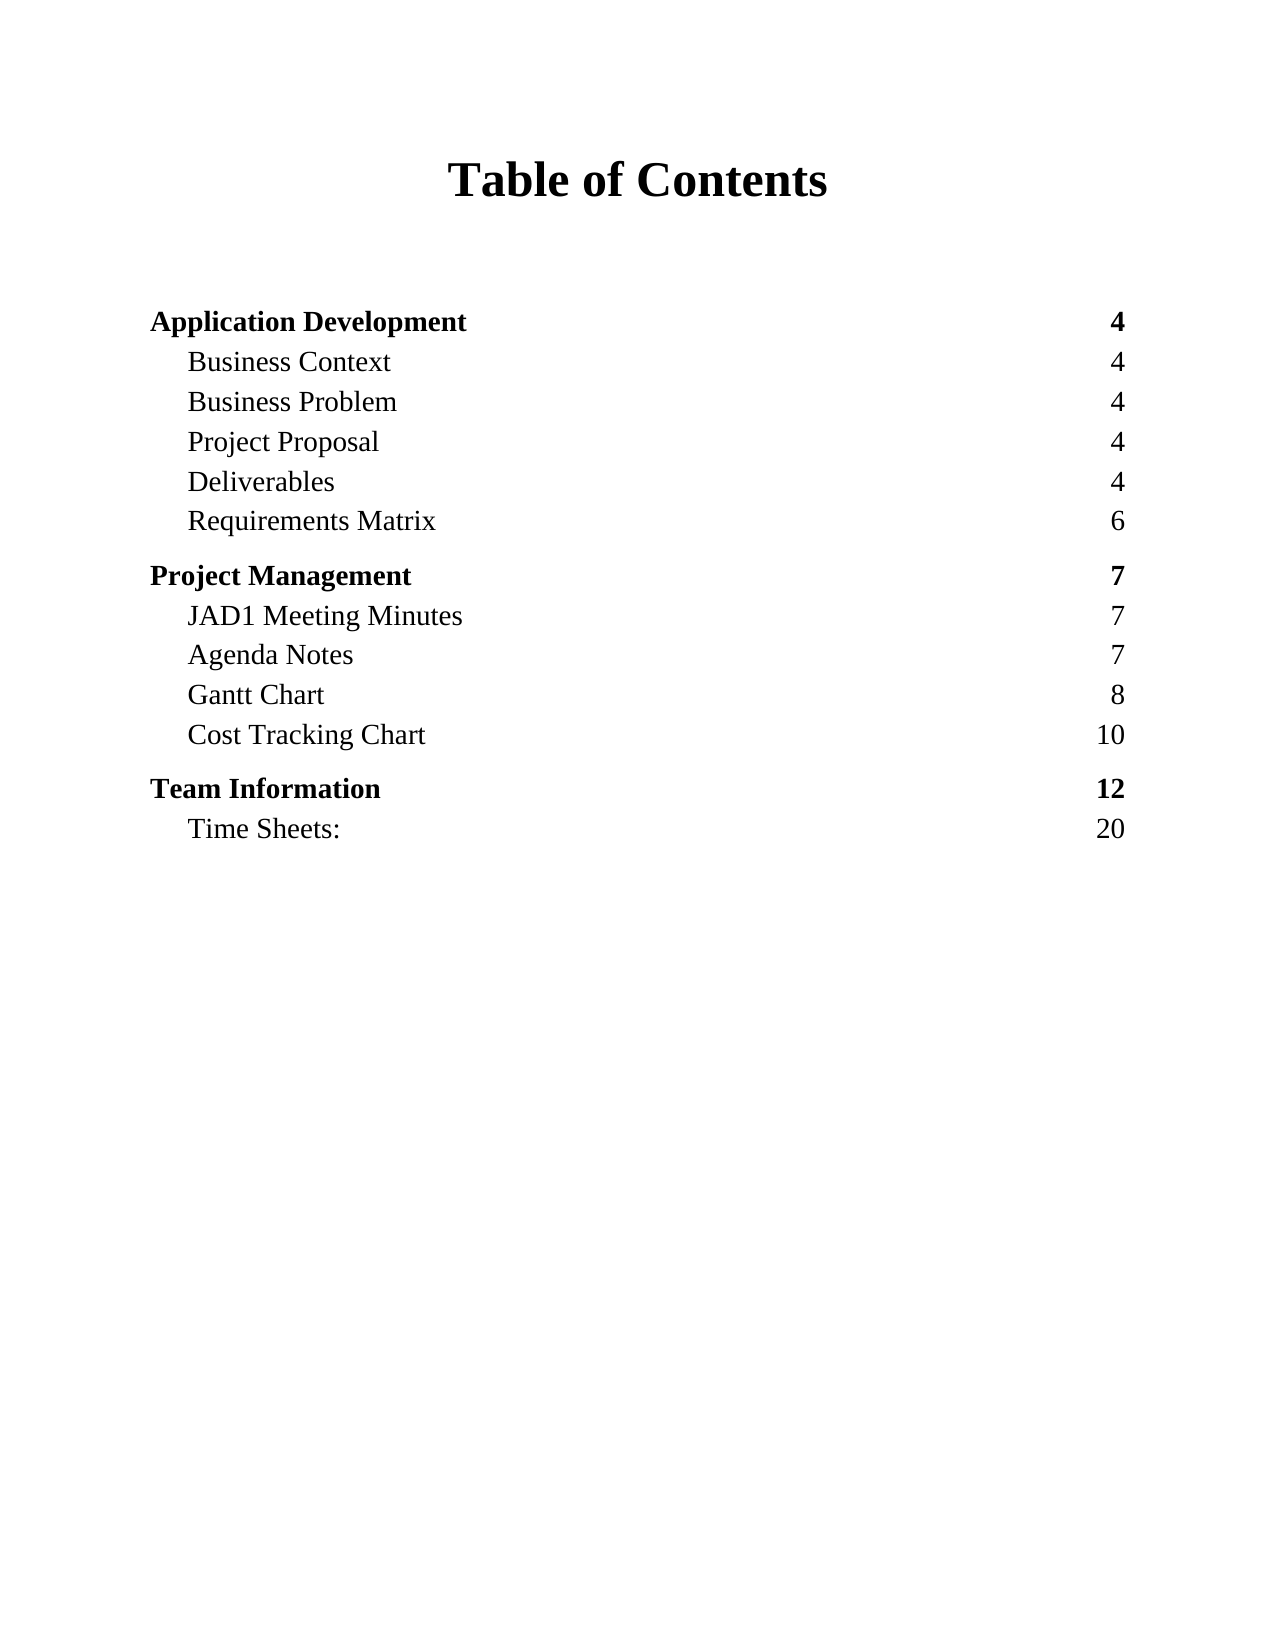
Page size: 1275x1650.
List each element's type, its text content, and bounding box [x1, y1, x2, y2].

text Table of Contents [150, 150, 1125, 207]
